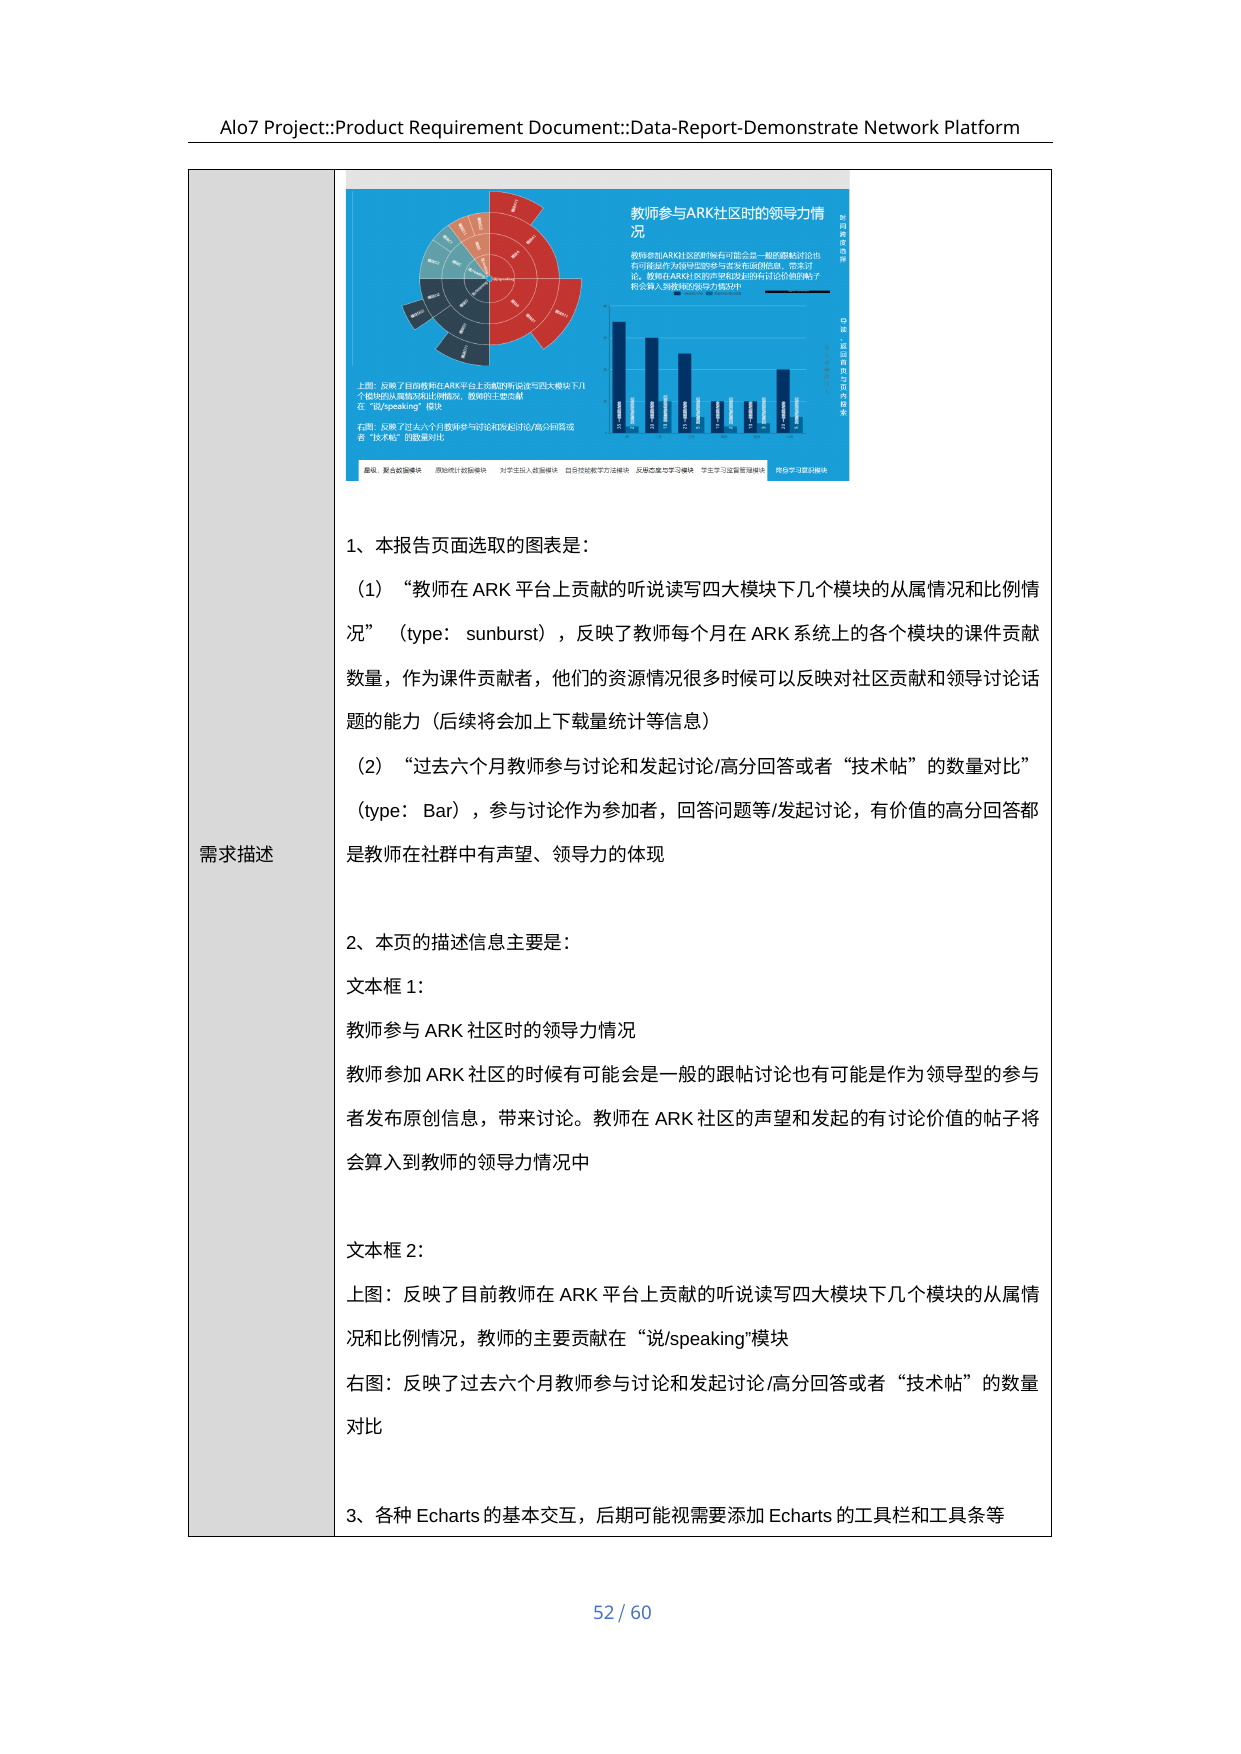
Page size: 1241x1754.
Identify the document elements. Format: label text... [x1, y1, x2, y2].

table_cell 需求描述 [189, 170, 334, 1536]
picture [345, 170, 850, 481]
table_cell 1、本报告页面选取的图表是： （1）“教师在ARK平台上贡献的听说读写四大模块下几个模块的从属情况和比例情况” （type： sunburst），反映了教师每个月在ARK系统上的各个模块的课件贡献数量，作为课件贡献者，他们的资源情况很多时候可以反映对社区贡献和领导讨论话题的能力（后续将会加上下载量统计等信息） （2）“过去六个月教师参与讨论和发起讨论/高分回答或者“技术帖”的数量对比”（type： Bar），参与讨论作为参加者，回答问题等/发起讨论，有价值的高分回答都是教师在社群中有声望、领导力的体现 2、本页的描述信息主要是： 文本框1： 教师参与ARK社区时的领导力情况 教师参加ARK社区的时候有可能会是一般的跟帖讨论也有可能是作为领导型的参与者发布原创信息，带来讨论。教师在ARK社区的声望和发起的有讨论价值的帖子将会算入到教师的领导力情况中 文本框2： 上图：反映了目前教师在ARK平台上贡献的听说读写四大模块下几个模块的从属情况和比例情况，教师的主要贡献在“说/speaking”模块 右图：反映了过去六个月教师参与讨论和发起讨论/高分回答或者“技术帖”的数量对比 3、各种Echarts的基本交互，后期可能视需要添加Echarts的工具栏和工具条等 [335, 170, 1051, 1536]
